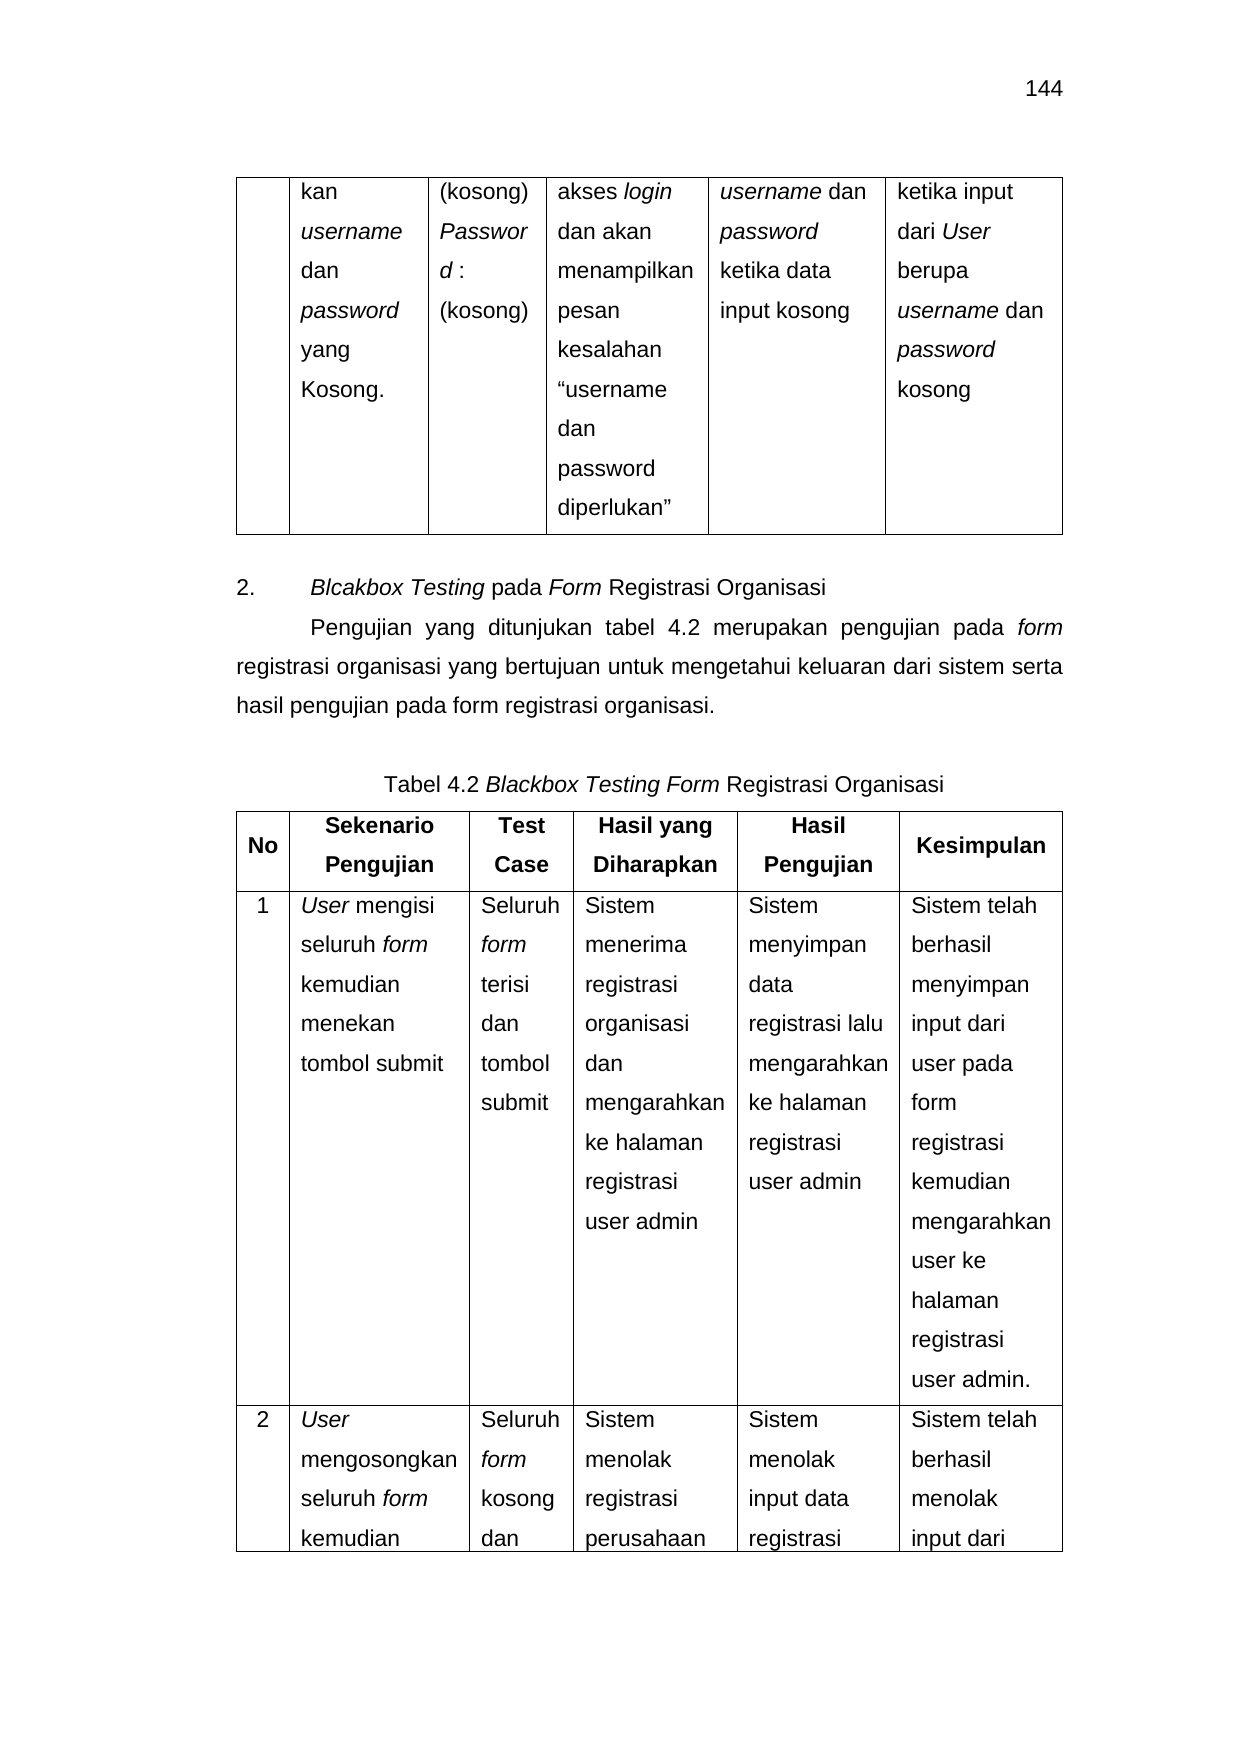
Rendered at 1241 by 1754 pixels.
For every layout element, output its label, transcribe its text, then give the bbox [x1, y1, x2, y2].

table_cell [900, 1406, 1062, 1551]
table_cell 2 [237, 1406, 289, 1551]
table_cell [738, 1406, 899, 1551]
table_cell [709, 178, 885, 533]
list Blcakbox Testing pada Form Registrasi Organisasi [236, 574, 1063, 600]
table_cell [290, 1406, 469, 1551]
table_cell 3 [237, 178, 289, 533]
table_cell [290, 178, 428, 533]
list Tabel 4.2 Blackbox Testing Form Registrasi Organisasi [264, 771, 1063, 798]
table_header No [237, 812, 289, 891]
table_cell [470, 1406, 573, 1551]
table_cell Sistem menerima registrasi organisasi dan mengarahkan ke halaman registrasi user admin [574, 892, 737, 1405]
table_cell Sistem menyimpan data registrasi lalu mengarahkan ke halaman registrasi user admin [738, 892, 899, 1405]
table_cell Seluruh form terisi dan tombol submit [470, 892, 573, 1405]
table_cell User mengisi seluruh form kemudian menekan tombol submit [290, 892, 469, 1405]
table_header Test Case [470, 812, 573, 891]
table_cell Sistem telah berhasil menyimpan input dari user pada form registrasi kemudian mengarahkan user ke halaman registrasi user admin. [900, 892, 1062, 1405]
table_header Kesimpulan [900, 812, 1062, 891]
table_cell 1 [237, 892, 289, 1405]
table_header Hasil yang Diharapkan [574, 812, 737, 891]
table_header Sekenario Pengujian [290, 812, 469, 891]
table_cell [547, 178, 708, 533]
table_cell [429, 178, 546, 533]
list Pengujian yang ditunjukan tabel 4.2 merupakan pengujian pada form registrasi organisasi yang bertujuan untuk mengetahui keluaran dari sistem serta hasil pengujian pada form registrasi organisasi. [236, 613, 1063, 719]
table_header Hasil Pengujian [738, 812, 899, 891]
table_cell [886, 178, 1062, 533]
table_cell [574, 1406, 737, 1551]
